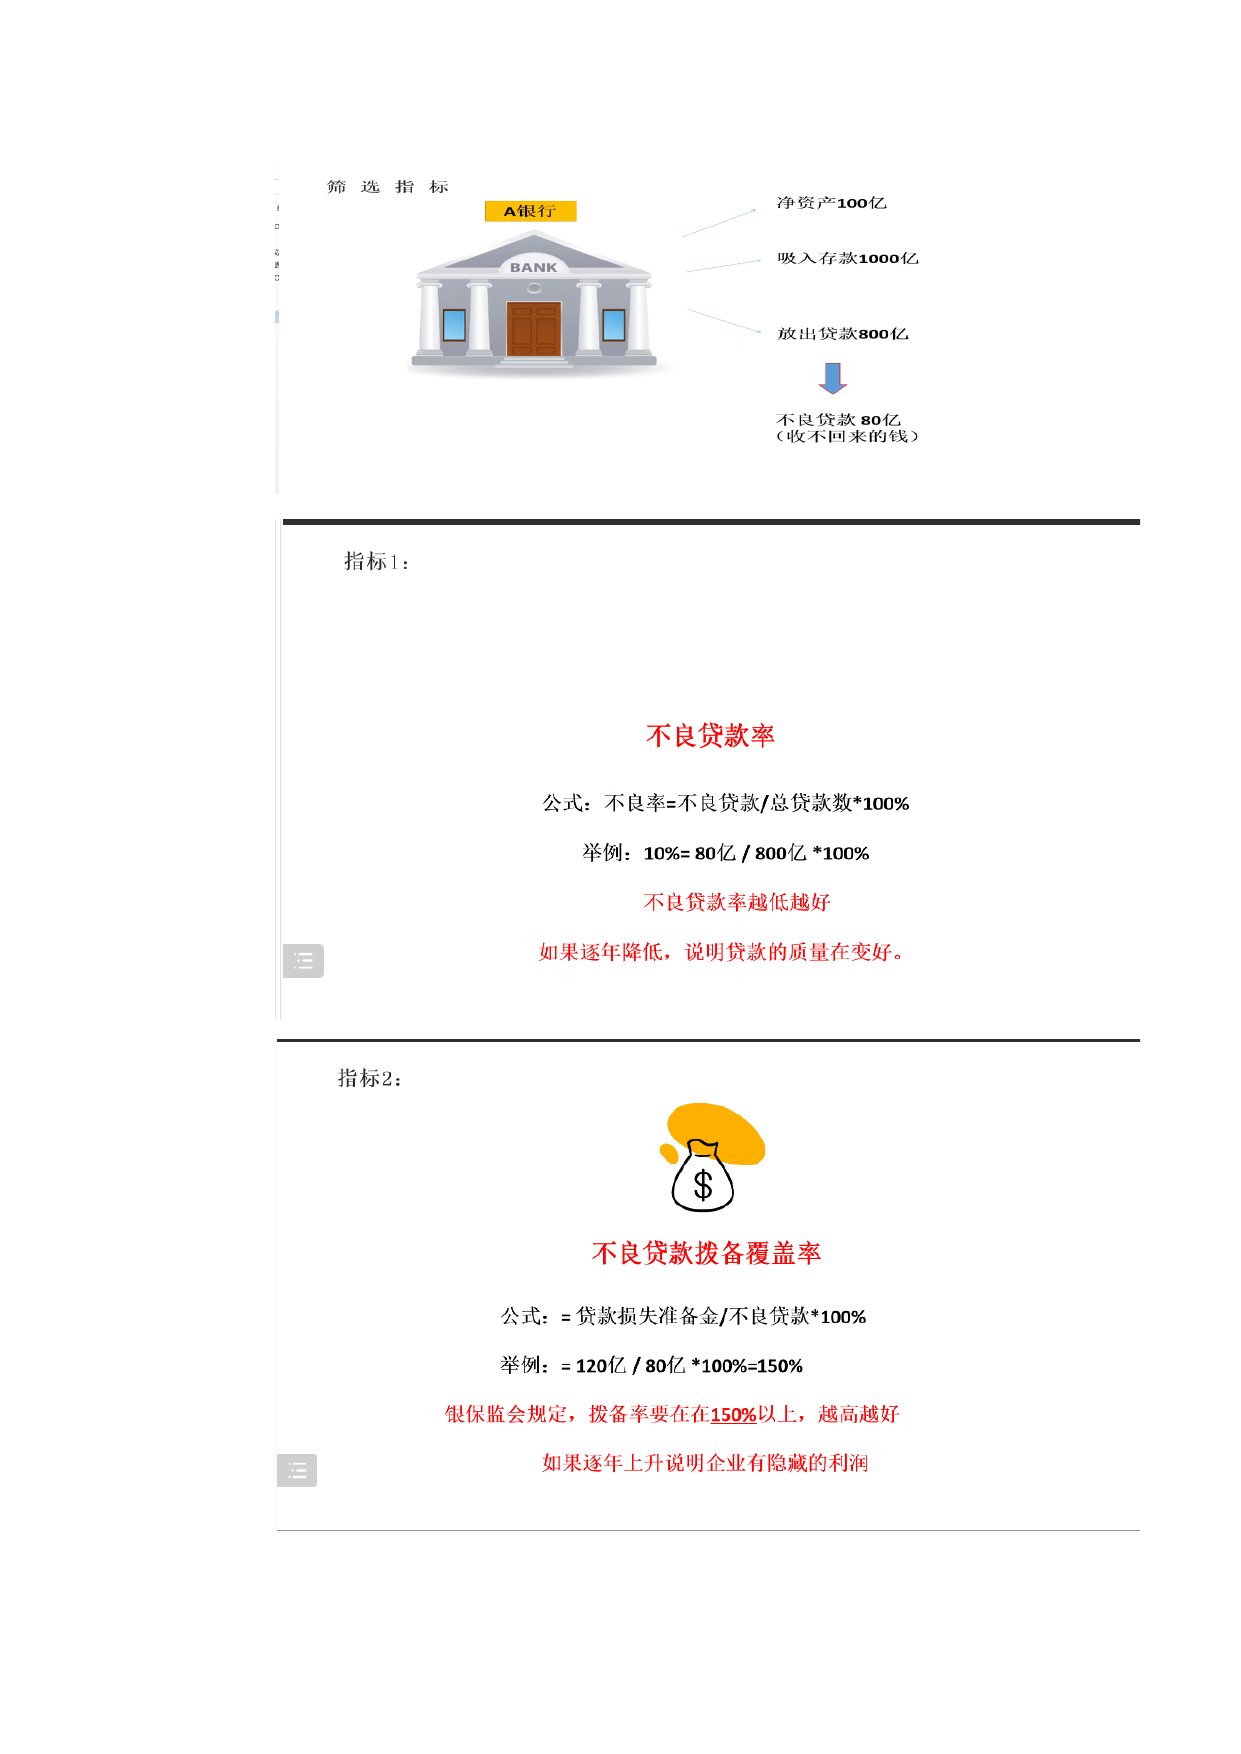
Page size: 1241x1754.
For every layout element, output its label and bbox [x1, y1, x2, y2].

picture [275, 1039, 1141, 1531]
picture [275, 519, 1141, 1019]
picture [275, 162, 1140, 494]
